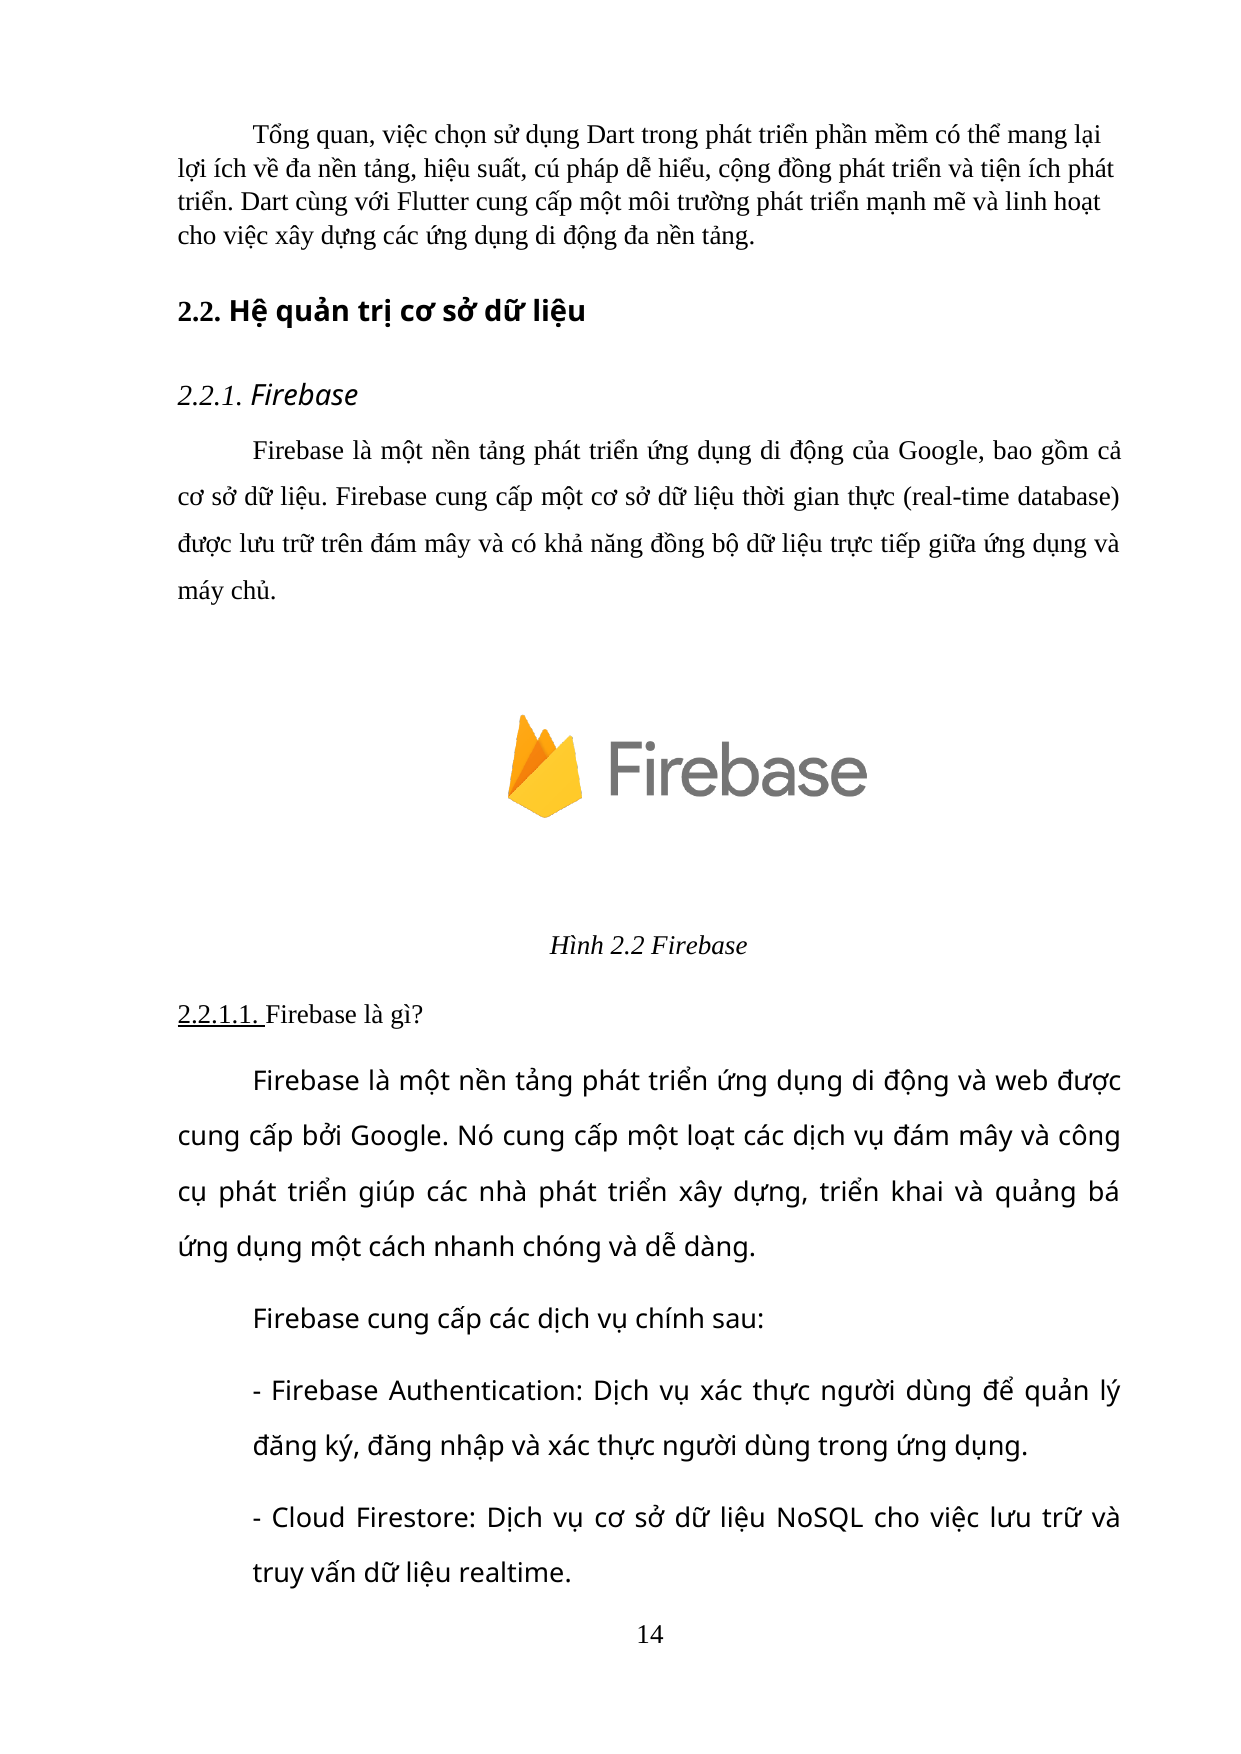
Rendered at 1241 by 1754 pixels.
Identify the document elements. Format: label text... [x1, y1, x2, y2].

picture [433, 637, 941, 898]
text Firebase là một nền tảng phát triển ứng dụng di động và web được cung cấp bởi Google. Nó cung cấp một loạt các dịch vụ đám mây và công cụ phát triển giúp các nhà phát triển xây dựng, triển khai và quảng bá ứng dụng một cách nhanh chóng và dễ dàng. [177, 1061, 1122, 1264]
text Firebase là gì? [177, 998, 1122, 1029]
text - Cloud Firestore: Dịch vụ cơ sở dữ liệu NoSQL cho việc lưu trữ và truy vấn dữ liệu realtime. [252, 1498, 1122, 1591]
text Firebase cung cấp các dịch vụ chính sau: [177, 1299, 1122, 1336]
text Tổng quan, việc chọn sử dụng Dart trong phát triển phần mềm có thể mang lại lợi ích về đa nền tảng, hiệu suất, cú pháp dễ hiểu, cộng đồng phát triển và tiện ích phát triển. Dart cùng với Flutter cung cấp một môi trường phát triển mạnh mẽ và linh hoạt cho việc xây dựng các ứng dụng di động đa nền tảng. [177, 118, 1122, 250]
text Hình 2.2 Firebase [177, 929, 1122, 961]
text Firebase là một nền tảng phát triển ứng dụng di động của Google, bao gồm cả cơ sở dữ liệu. Firebase cung cấp một cơ sở dữ liệu thời gian thực (real-time database) được lưu trữ trên đám mây và có khả năng đồng bộ dữ liệu trực tiếp giữa ứng dụng và máy chủ. [177, 434, 1122, 605]
text - Firebase Authentication: Dịch vụ xác thực người dùng để quản lý đăng ký, đăng nhập và xác thực người dùng trong ứng dụng. [252, 1371, 1122, 1463]
subtitle Firebase [177, 374, 1122, 414]
subtitle Hệ quản trị cơ sở dữ liệu [177, 290, 1122, 329]
